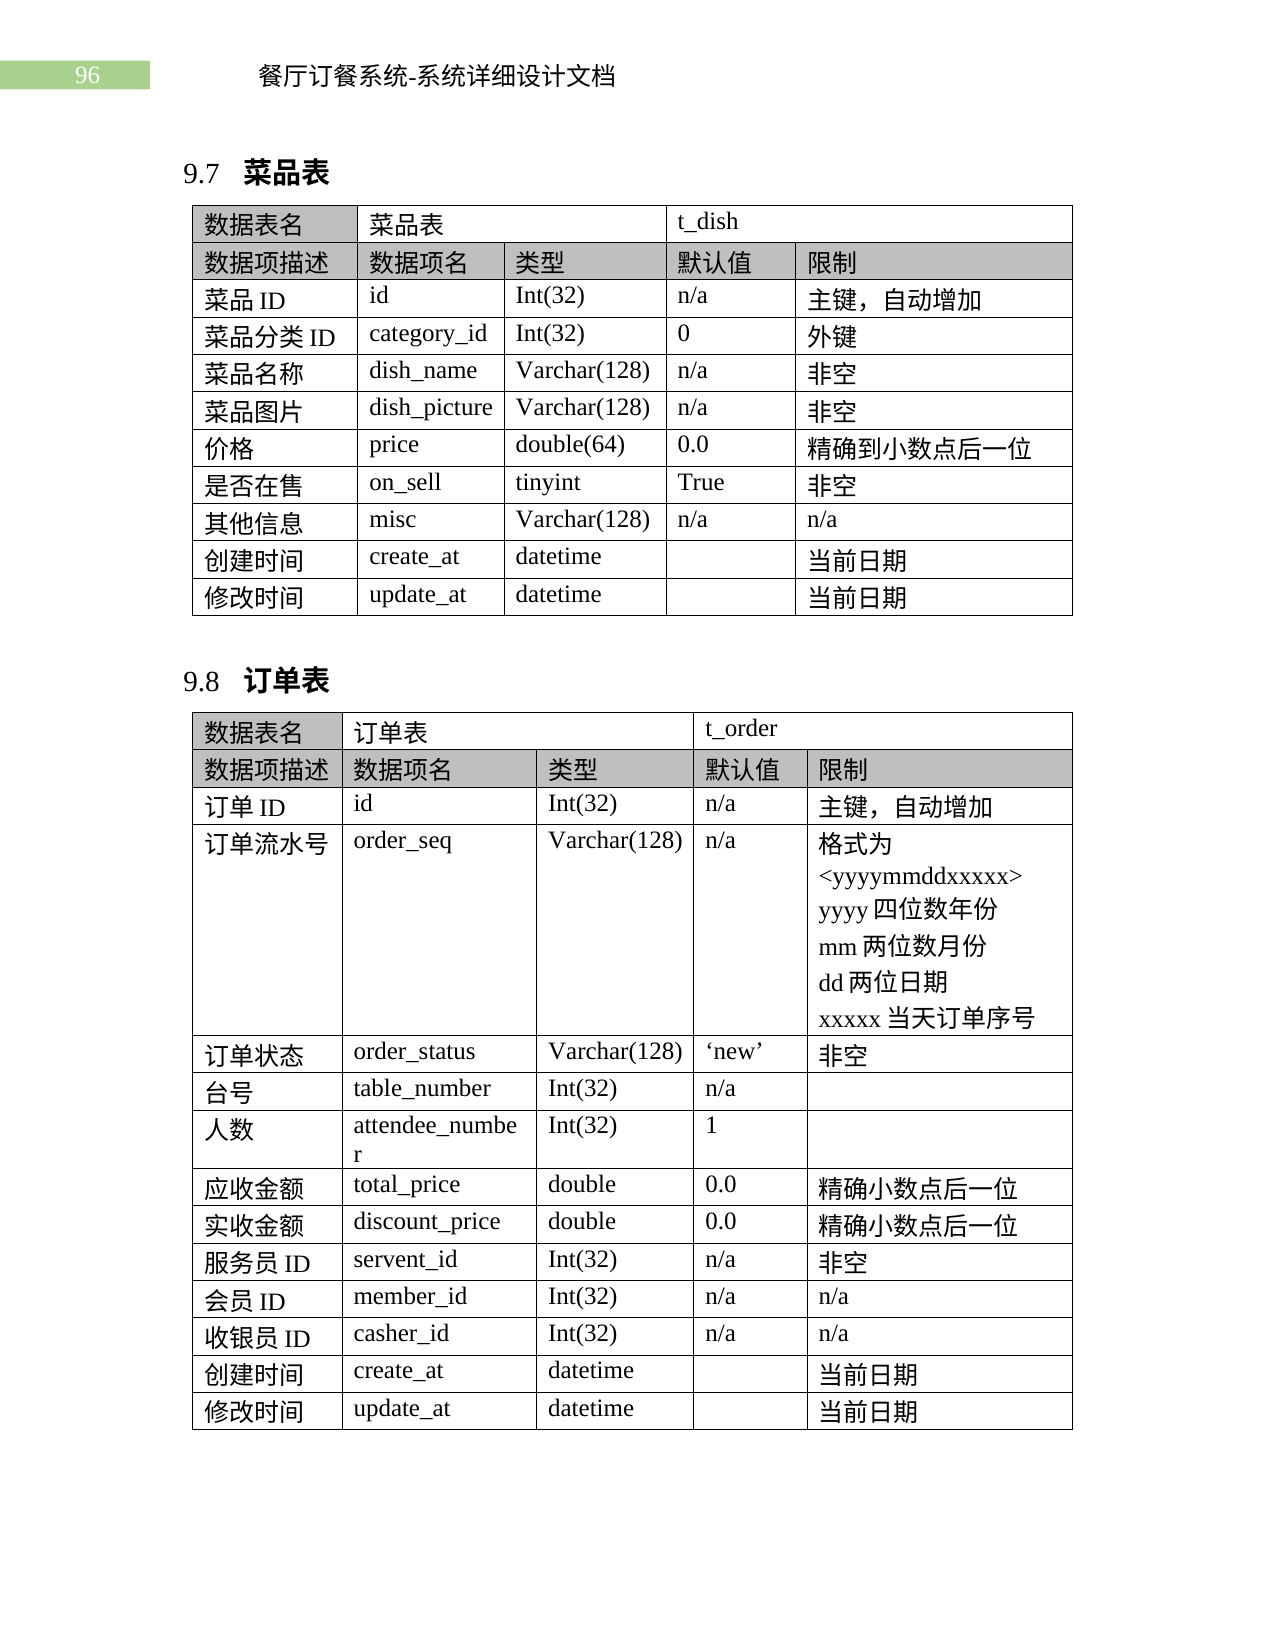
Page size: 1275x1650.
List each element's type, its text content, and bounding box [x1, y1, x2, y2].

subtitle 订单表 [183, 657, 1088, 699]
table_cell 菜品分类ID [193, 318, 357, 354]
table_cell n/a [694, 1281, 807, 1317]
table_cell Varchar(128) [505, 355, 666, 391]
table_cell True [667, 467, 795, 503]
table_cell Varchar(128) [537, 1036, 693, 1072]
table_cell 是否在售 [193, 467, 357, 503]
table_cell [667, 541, 795, 578]
table_cell double [537, 1206, 693, 1243]
table_cell update_at [343, 1393, 536, 1429]
table_cell 格式为<yyyymmddxxxxx> yyyy四位数年份 mm两位数月份 dd两位日期 xxxxx当天订单序号 [808, 825, 1072, 1035]
table_cell Int(32) [537, 1111, 693, 1168]
table_cell servent_id [343, 1244, 536, 1280]
table_cell 限制 [808, 750, 1072, 787]
table_cell 0.0 [667, 430, 795, 466]
table_cell Int(32) [537, 1073, 693, 1109]
table_cell id [343, 788, 536, 824]
table_cell id [358, 280, 504, 317]
table_cell 收银员ID [193, 1318, 342, 1354]
table_cell [808, 1111, 1072, 1168]
table_cell n/a [694, 1244, 807, 1280]
table_cell 其他信息 [193, 504, 357, 540]
table_cell datetime [505, 579, 666, 615]
table_cell dish_picture [358, 392, 504, 428]
table_cell double(64) [505, 430, 666, 466]
table_cell n/a [808, 1318, 1072, 1354]
table_cell casher_id [343, 1318, 536, 1354]
table_cell n/a [667, 280, 795, 317]
table_cell double [537, 1169, 693, 1205]
table_cell 价格 [193, 430, 357, 466]
table_header 菜品表 [358, 206, 666, 242]
table_cell [694, 1393, 807, 1429]
table_cell 数据项名 [358, 243, 504, 279]
table_cell 菜品ID [193, 280, 357, 317]
table_cell Varchar(128) [537, 825, 693, 1035]
table_cell 0.0 [694, 1206, 807, 1243]
table_cell 主键，自动增加 [796, 280, 1072, 317]
table_cell 当前日期 [808, 1393, 1072, 1429]
table_cell table_number [343, 1073, 536, 1109]
table_cell attendee_number [343, 1111, 536, 1168]
table_cell 订单ID [193, 788, 342, 824]
table_cell 非空 [808, 1036, 1072, 1072]
table_cell datetime [537, 1393, 693, 1429]
table_cell 实收金额 [193, 1206, 342, 1243]
table_cell 当前日期 [808, 1356, 1072, 1392]
table_cell tinyint [505, 467, 666, 503]
table_cell misc [358, 504, 504, 540]
table_cell n/a [694, 788, 807, 824]
table_cell 0 [667, 318, 795, 354]
table_cell order_status [343, 1036, 536, 1072]
table_cell 限制 [796, 243, 1072, 279]
table_cell Varchar(128) [505, 392, 666, 428]
table_cell member_id [343, 1281, 536, 1317]
table_cell 服务员ID [193, 1244, 342, 1280]
table_cell 应收金额 [193, 1169, 342, 1205]
table_cell 默认值 [694, 750, 807, 787]
table_cell n/a [694, 1073, 807, 1109]
subtitle 菜品表 [183, 150, 1088, 192]
table_cell datetime [505, 541, 666, 578]
table_cell 主键，自动增加 [808, 788, 1072, 824]
table_cell Int(32) [537, 1281, 693, 1317]
table_cell 菜品图片 [193, 392, 357, 428]
table_cell 精确到小数点后一位 [796, 430, 1072, 466]
table_cell Int(32) [537, 788, 693, 824]
table_cell 0.0 [694, 1169, 807, 1205]
table_cell 会员ID [193, 1281, 342, 1317]
table_cell 菜品名称 [193, 355, 357, 391]
table_cell price [358, 430, 504, 466]
table_cell Varchar(128) [505, 504, 666, 540]
table_cell 外键 [796, 318, 1072, 354]
table_cell category_id [358, 318, 504, 354]
table_cell 非空 [808, 1244, 1072, 1280]
table_cell 非空 [796, 467, 1072, 503]
table_cell 非空 [796, 355, 1072, 391]
table_cell 修改时间 [193, 579, 357, 615]
table_cell 类型 [537, 750, 693, 787]
table_cell 数据项描述 [193, 750, 342, 787]
table_cell Int(32) [537, 1244, 693, 1280]
table_cell n/a [796, 504, 1072, 540]
table_cell 精确小数点后一位 [808, 1169, 1072, 1205]
table_cell 非空 [796, 392, 1072, 428]
table_cell 类型 [505, 243, 666, 279]
table_cell 当前日期 [796, 579, 1072, 615]
table_cell order_seq [343, 825, 536, 1035]
table_cell 修改时间 [193, 1393, 342, 1429]
table_cell update_at [358, 579, 504, 615]
table_cell n/a [694, 1318, 807, 1354]
table_cell 数据项名 [343, 750, 536, 787]
table_cell 创建时间 [193, 1356, 342, 1392]
table_cell ‘new’ [694, 1036, 807, 1072]
table_cell n/a [694, 825, 807, 1035]
table_cell [694, 1356, 807, 1392]
table_header 订单表 [343, 713, 693, 749]
table_cell datetime [537, 1356, 693, 1392]
table_cell 数据项描述 [193, 243, 357, 279]
table_cell n/a [667, 392, 795, 428]
table_header 数据表名 [193, 713, 342, 749]
table_header t_order [694, 713, 1072, 749]
table_cell 创建时间 [193, 541, 357, 578]
table_cell discount_price [343, 1206, 536, 1243]
table_cell [667, 579, 795, 615]
table_cell create_at [358, 541, 504, 578]
table_cell dish_name [358, 355, 504, 391]
table_cell Int(32) [505, 318, 666, 354]
table_cell 台号 [193, 1073, 342, 1109]
table_cell n/a [808, 1281, 1072, 1317]
table_cell 默认值 [667, 243, 795, 279]
table_header 数据表名 [193, 206, 357, 242]
table_cell 1 [694, 1111, 807, 1168]
table_cell on_sell [358, 467, 504, 503]
table_cell n/a [667, 504, 795, 540]
table_cell Int(32) [537, 1318, 693, 1354]
table_cell 当前日期 [796, 541, 1072, 578]
table_cell create_at [343, 1356, 536, 1392]
table_cell 精确小数点后一位 [808, 1206, 1072, 1243]
table_cell 订单状态 [193, 1036, 342, 1072]
table_cell [808, 1073, 1072, 1109]
table_cell 人数 [193, 1111, 342, 1168]
table_cell 订单流水号 [193, 825, 342, 1035]
table_cell Int(32) [505, 280, 666, 317]
table_header t_dish [667, 206, 1072, 242]
table_cell n/a [667, 355, 795, 391]
table_cell total_price [343, 1169, 536, 1205]
